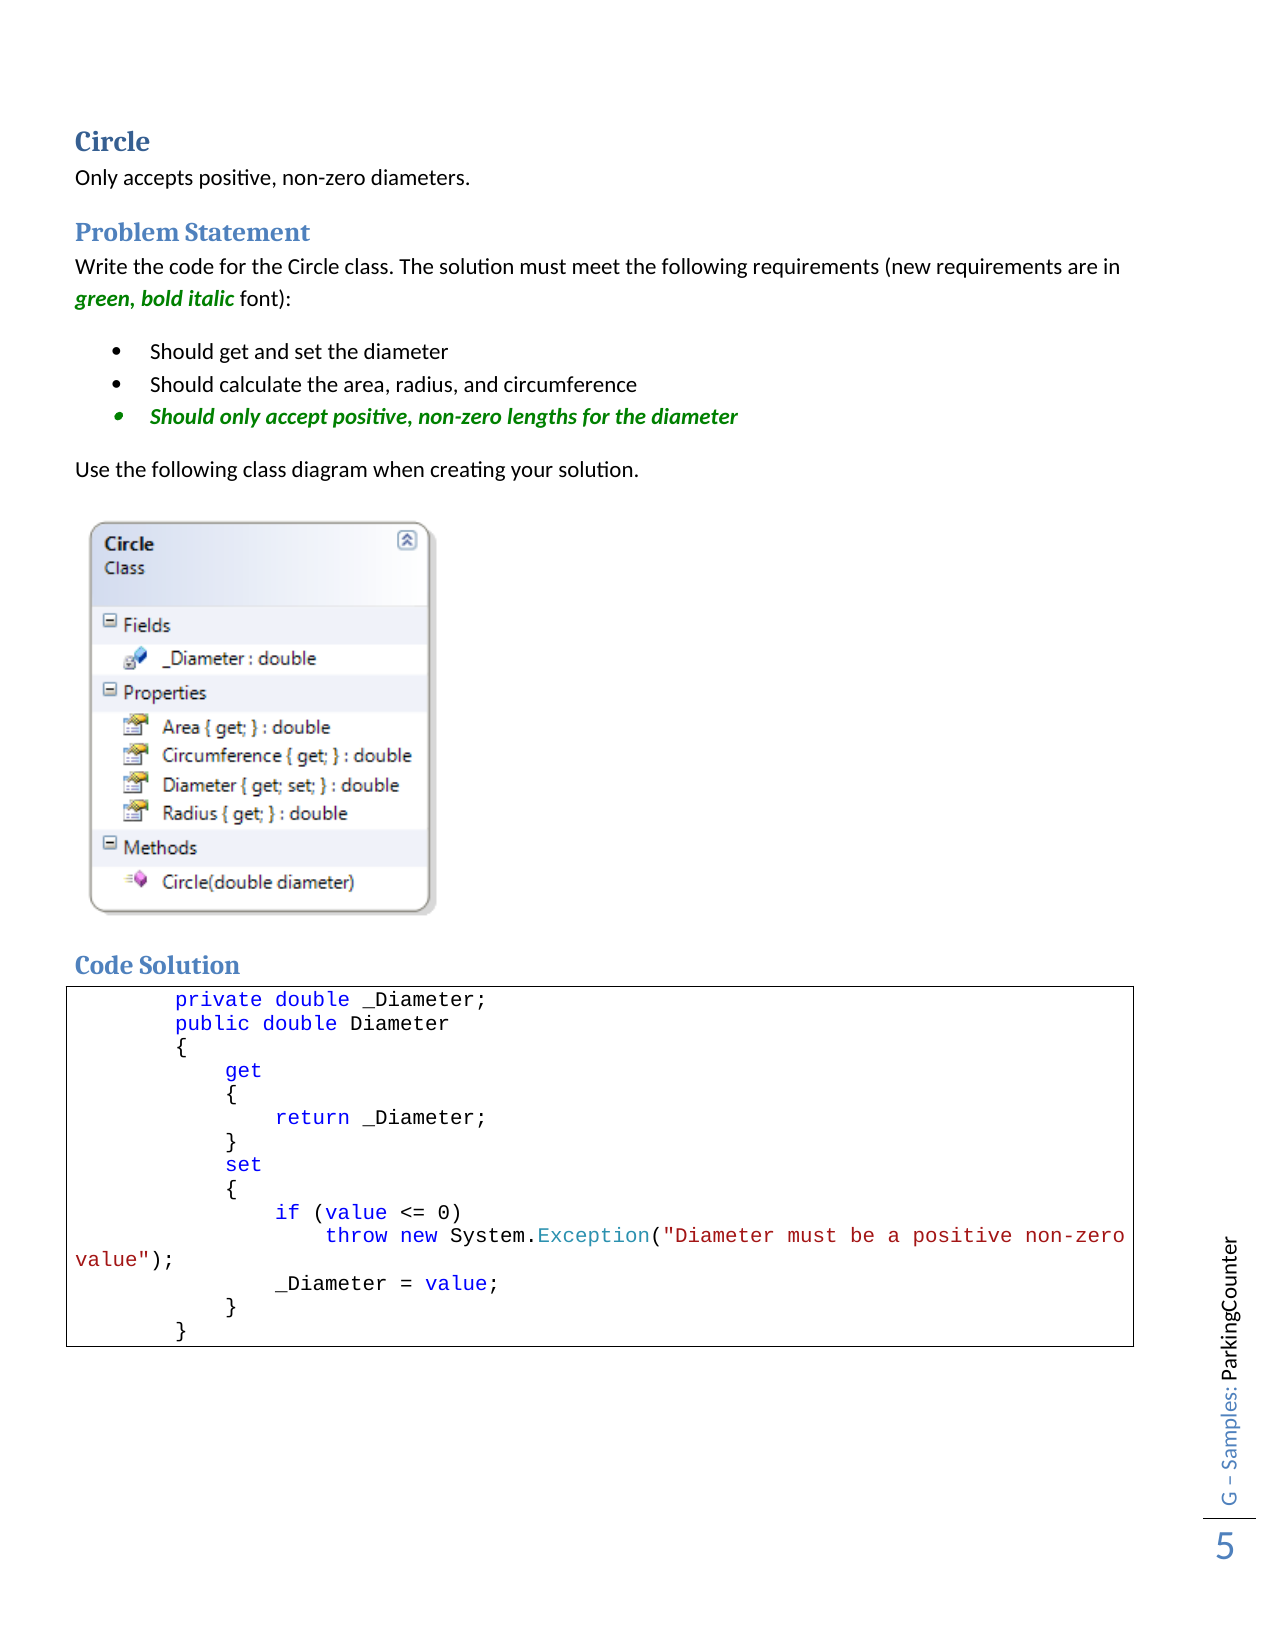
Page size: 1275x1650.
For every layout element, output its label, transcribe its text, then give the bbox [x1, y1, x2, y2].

text private double _Diameter; [67, 987, 1133, 1012]
text Only accepts positive, non-zero diameters. [75, 163, 1125, 192]
text } [75, 1296, 1125, 1317]
text } [75, 1131, 1125, 1154]
list Should calculate the area, radius, and circumference [112, 370, 1125, 398]
text get [75, 1060, 1125, 1083]
subtitle Code Solution [75, 950, 1125, 981]
list Should get and set the diameter [112, 337, 1125, 366]
list Should only accept positive, non-zero lengths for the diameter [112, 402, 1125, 430]
subtitle Circle [75, 125, 1125, 158]
text { [75, 1083, 1125, 1107]
text public double Diameter [75, 1012, 1125, 1036]
text return _Diameter; [75, 1107, 1125, 1131]
text throw new System.Exception("Diameter must be a positive non-zero value"); [75, 1225, 1125, 1273]
subtitle Problem Statement [75, 217, 1125, 248]
text set [75, 1154, 1125, 1178]
text Use the following class diagram when creating your solution. [75, 455, 1125, 483]
text _Diameter = value; [75, 1273, 1125, 1296]
text { [75, 1036, 1125, 1060]
text if (value <= 0) [75, 1202, 1125, 1225]
text } [67, 1317, 1133, 1346]
picture [75, 507, 443, 925]
text Write the code for the Circle class. The solution must meet the following requirements (new requirements are in green, bold italic font): [75, 252, 1125, 312]
text { [75, 1178, 1125, 1202]
